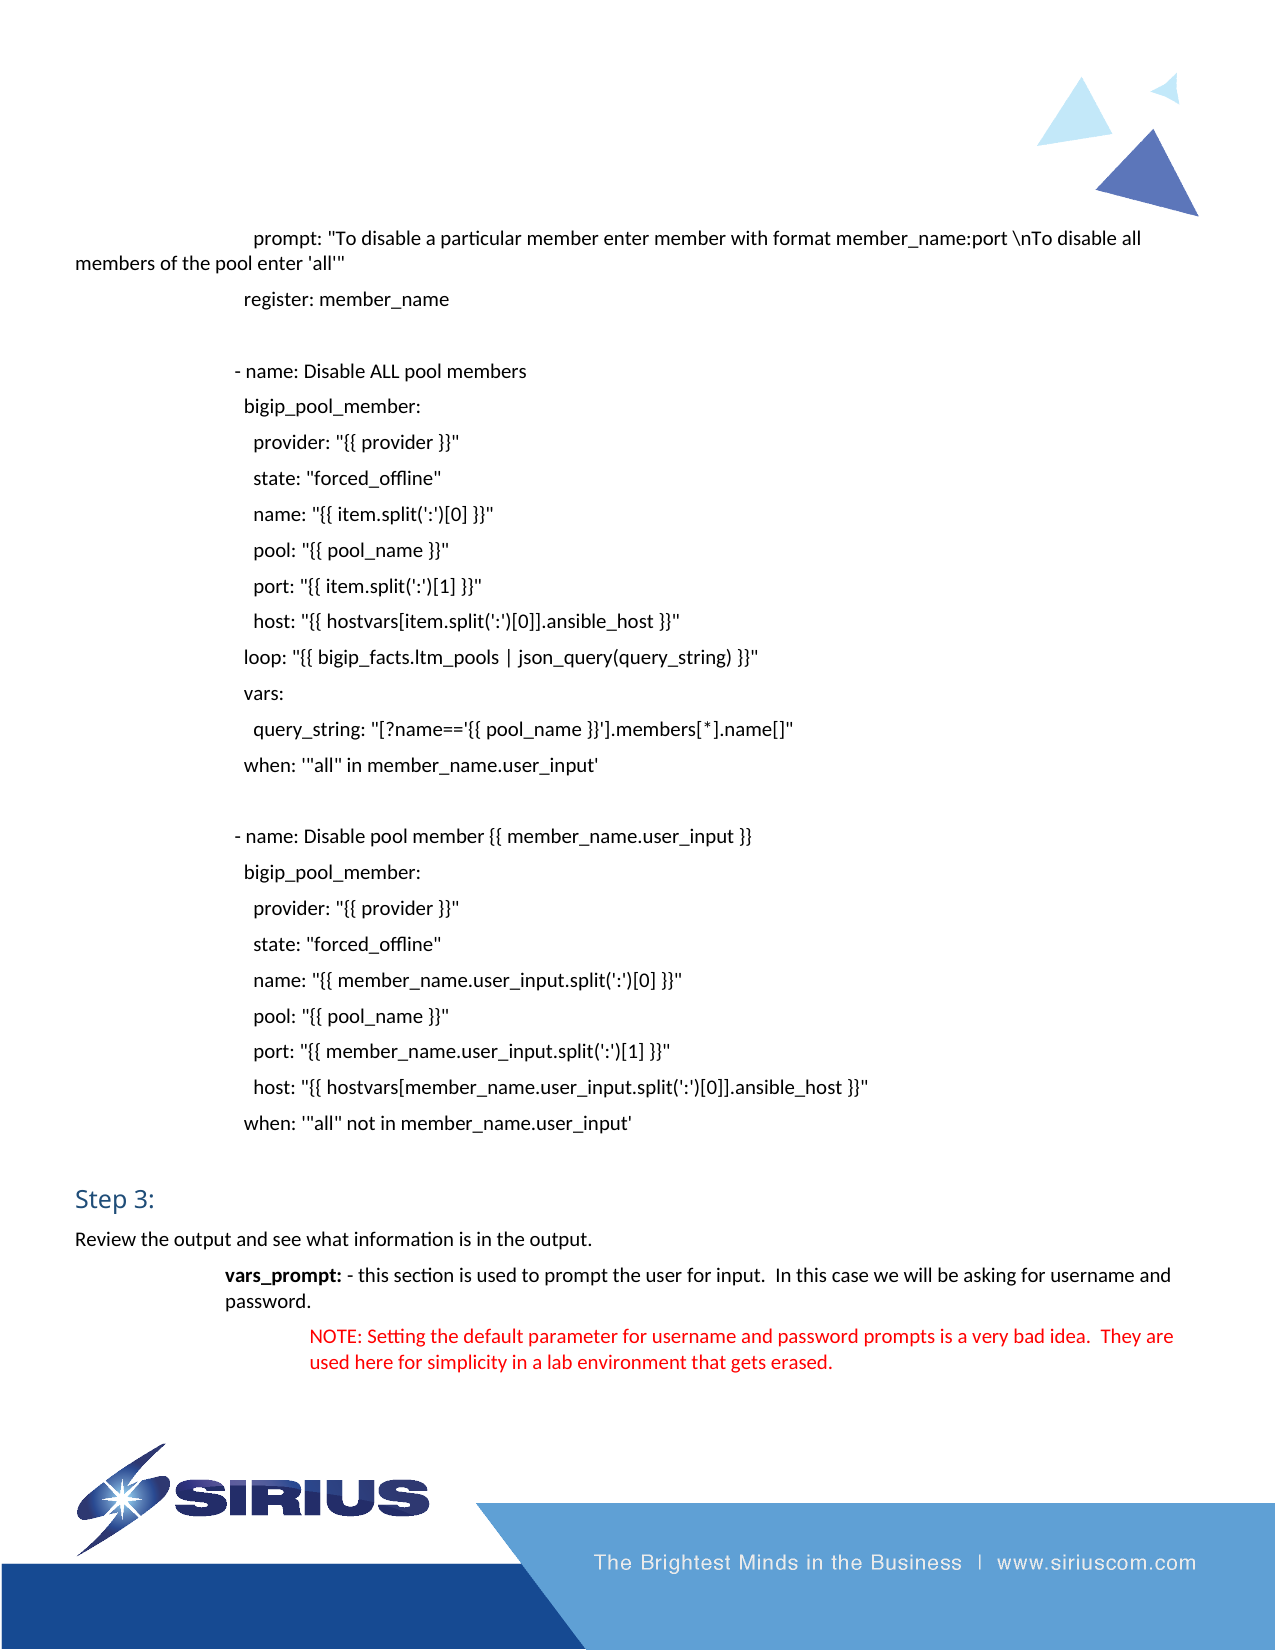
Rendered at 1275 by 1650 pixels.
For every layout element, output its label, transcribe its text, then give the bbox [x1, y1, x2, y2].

text register: member_name [75, 286, 1200, 312]
text when: '"all" in member_name.user_input' [75, 752, 1200, 777]
text port: "{{ item.split(':')[1] }}" [75, 573, 1200, 598]
text state: "forced_offline" [75, 465, 1200, 491]
text bigip_pool_member: [75, 394, 1200, 419]
subtitle Step 3: [75, 1182, 1200, 1216]
text prompt: "To disable a particular member enter member with format member_name:port \nTo disable all members of the pool enter 'all'" [75, 225, 1200, 276]
text host: "{{ hostvars[member_name.user_input.split(':')[0]].ansible_host }}" [75, 1074, 1200, 1100]
text state: "forced_offline" [75, 931, 1200, 957]
text name: "{{ item.split(':')[0] }}" [75, 501, 1200, 527]
text bigip_pool_member: [75, 859, 1200, 885]
text vars_prompt: - this section is used to prompt the user for input. In this case we will be asking for username and password. [225, 1262, 1200, 1313]
picture [0, 0, 1275, 1650]
text port: "{{ member_name.user_input.split(':')[1] }}" [75, 1039, 1200, 1064]
text Review the output and see what information is in the output. [75, 1227, 1200, 1252]
text pool: "{{ pool_name }}" [75, 1003, 1200, 1028]
text host: "{{ hostvars[item.split(':')[0]].ansible_host }}" [75, 609, 1200, 634]
text vars: [75, 680, 1200, 706]
text provider: "{{ provider }}" [75, 429, 1200, 455]
text name: "{{ member_name.user_input.split(':')[0] }}" [75, 967, 1200, 992]
text NOTE: Setting the default parameter for username and password prompts is a very bad idea. They are used here for simplicity in a lab environment that gets erased. [309, 1324, 1200, 1374]
text query_string: "[?name=='{{ pool_name }}'].members[*].name[]" [75, 716, 1200, 742]
text when: '"all" not in member_name.user_input' [75, 1110, 1200, 1136]
text provider: "{{ provider }}" [75, 895, 1200, 921]
text - name: Disable pool member {{ member_name.user_input }} [75, 824, 1200, 849]
text - name: Disable ALL pool members [75, 358, 1200, 383]
text pool: "{{ pool_name }}" [75, 537, 1200, 562]
text loop: "{{ bigip_facts.ltm_pools | json_query(query_string) }}" [75, 644, 1200, 670]
